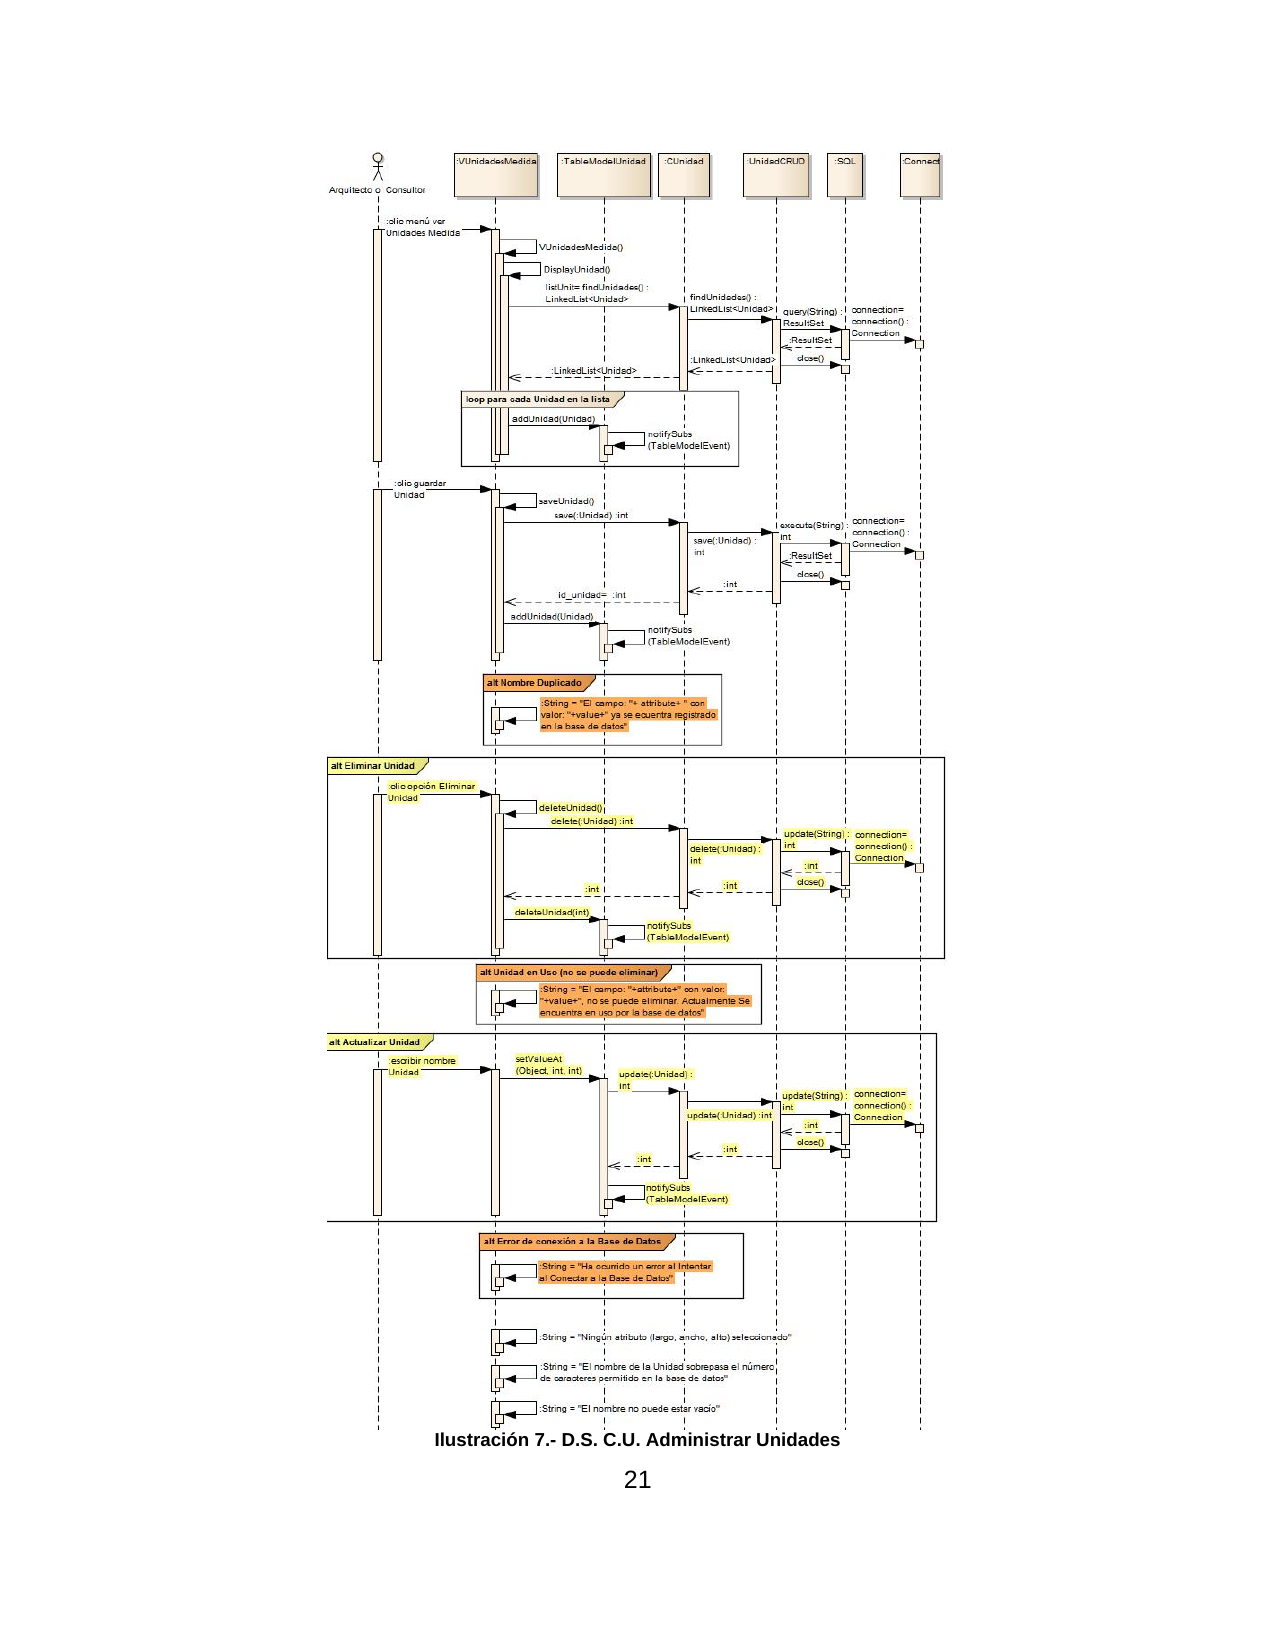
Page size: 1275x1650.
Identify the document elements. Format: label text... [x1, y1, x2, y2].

text Ilustración 7.- D.S. C.U. Administrar Unidades [177, 1429, 1098, 1451]
picture [327, 147, 948, 1430]
